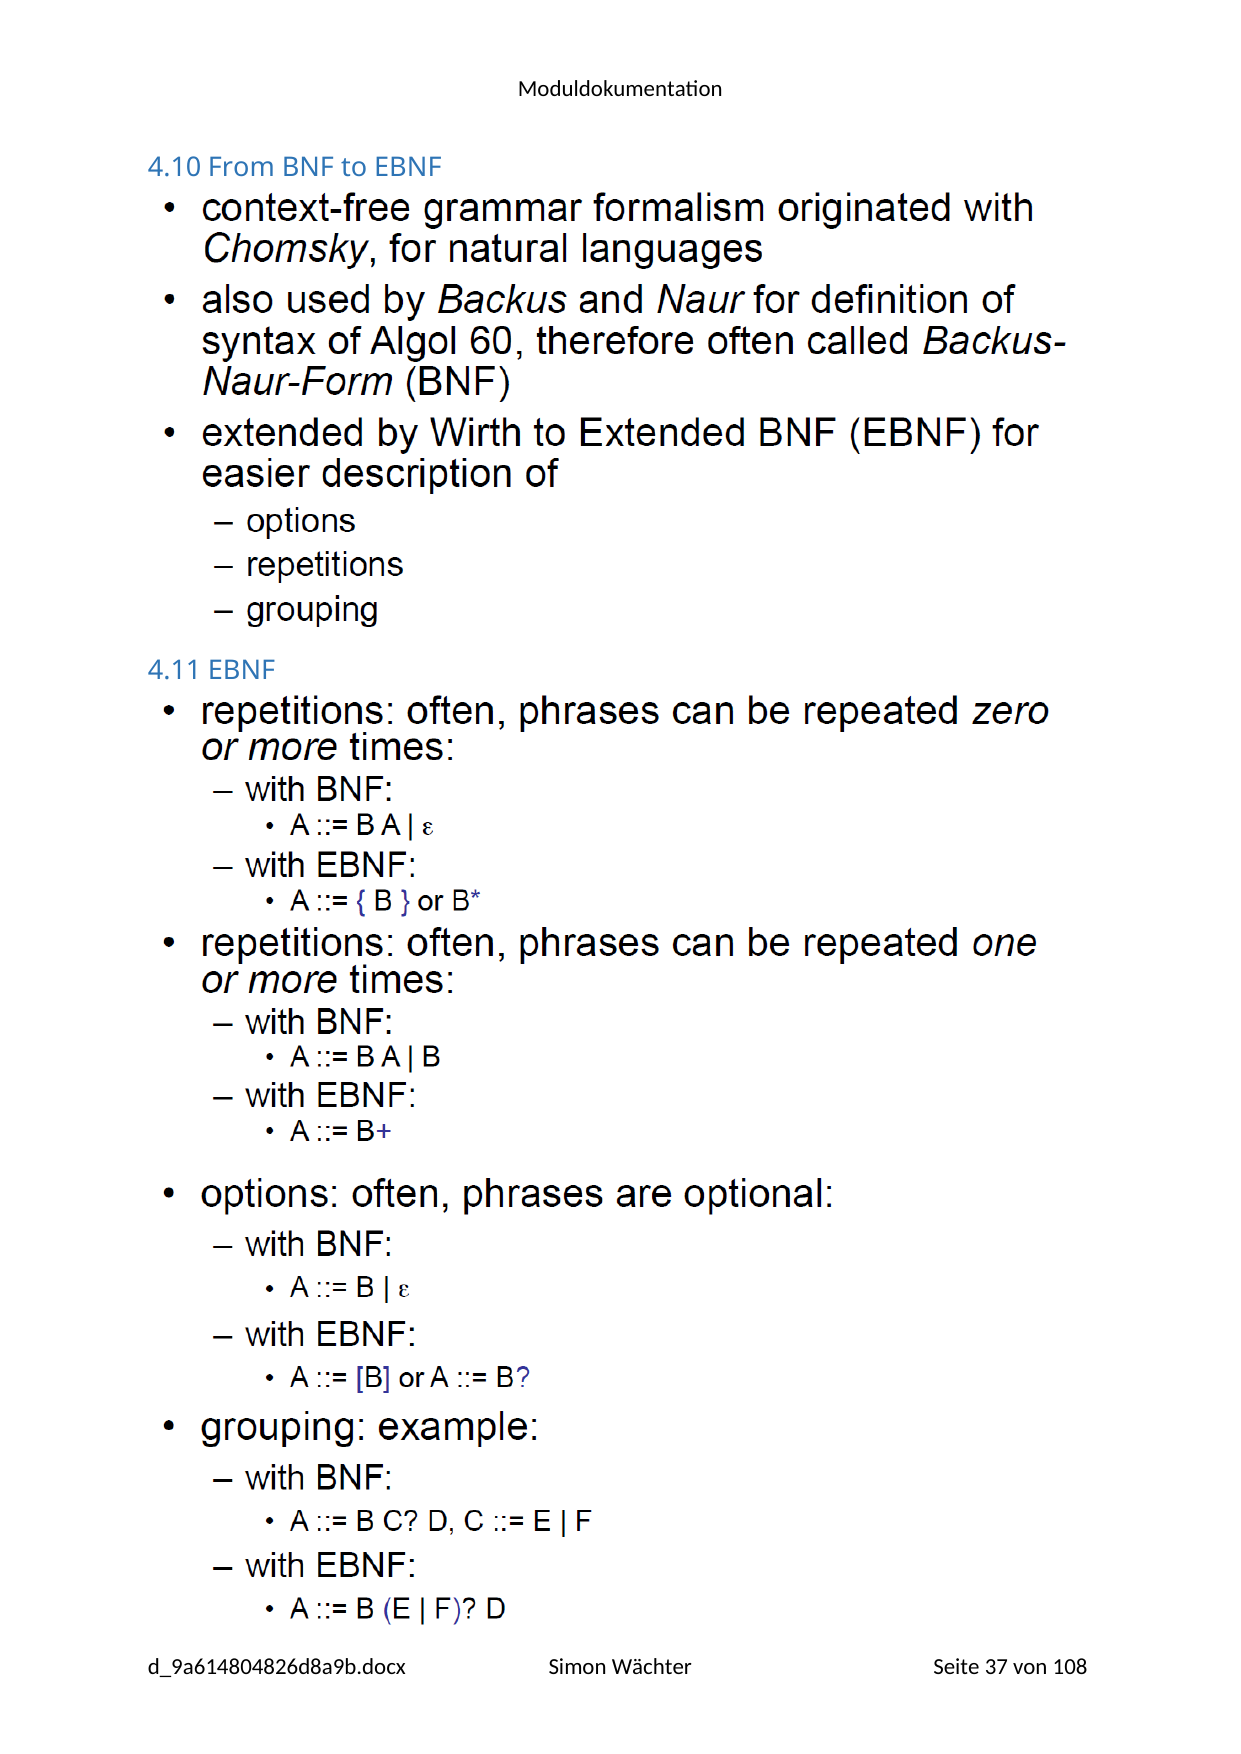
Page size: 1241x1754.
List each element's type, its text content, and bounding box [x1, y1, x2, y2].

picture [147, 187, 1072, 632]
subtitle EBNF [148, 651, 1093, 687]
subtitle From BNF to EBNF [148, 148, 1093, 184]
picture [147, 690, 1072, 1153]
picture [147, 1171, 1074, 1635]
